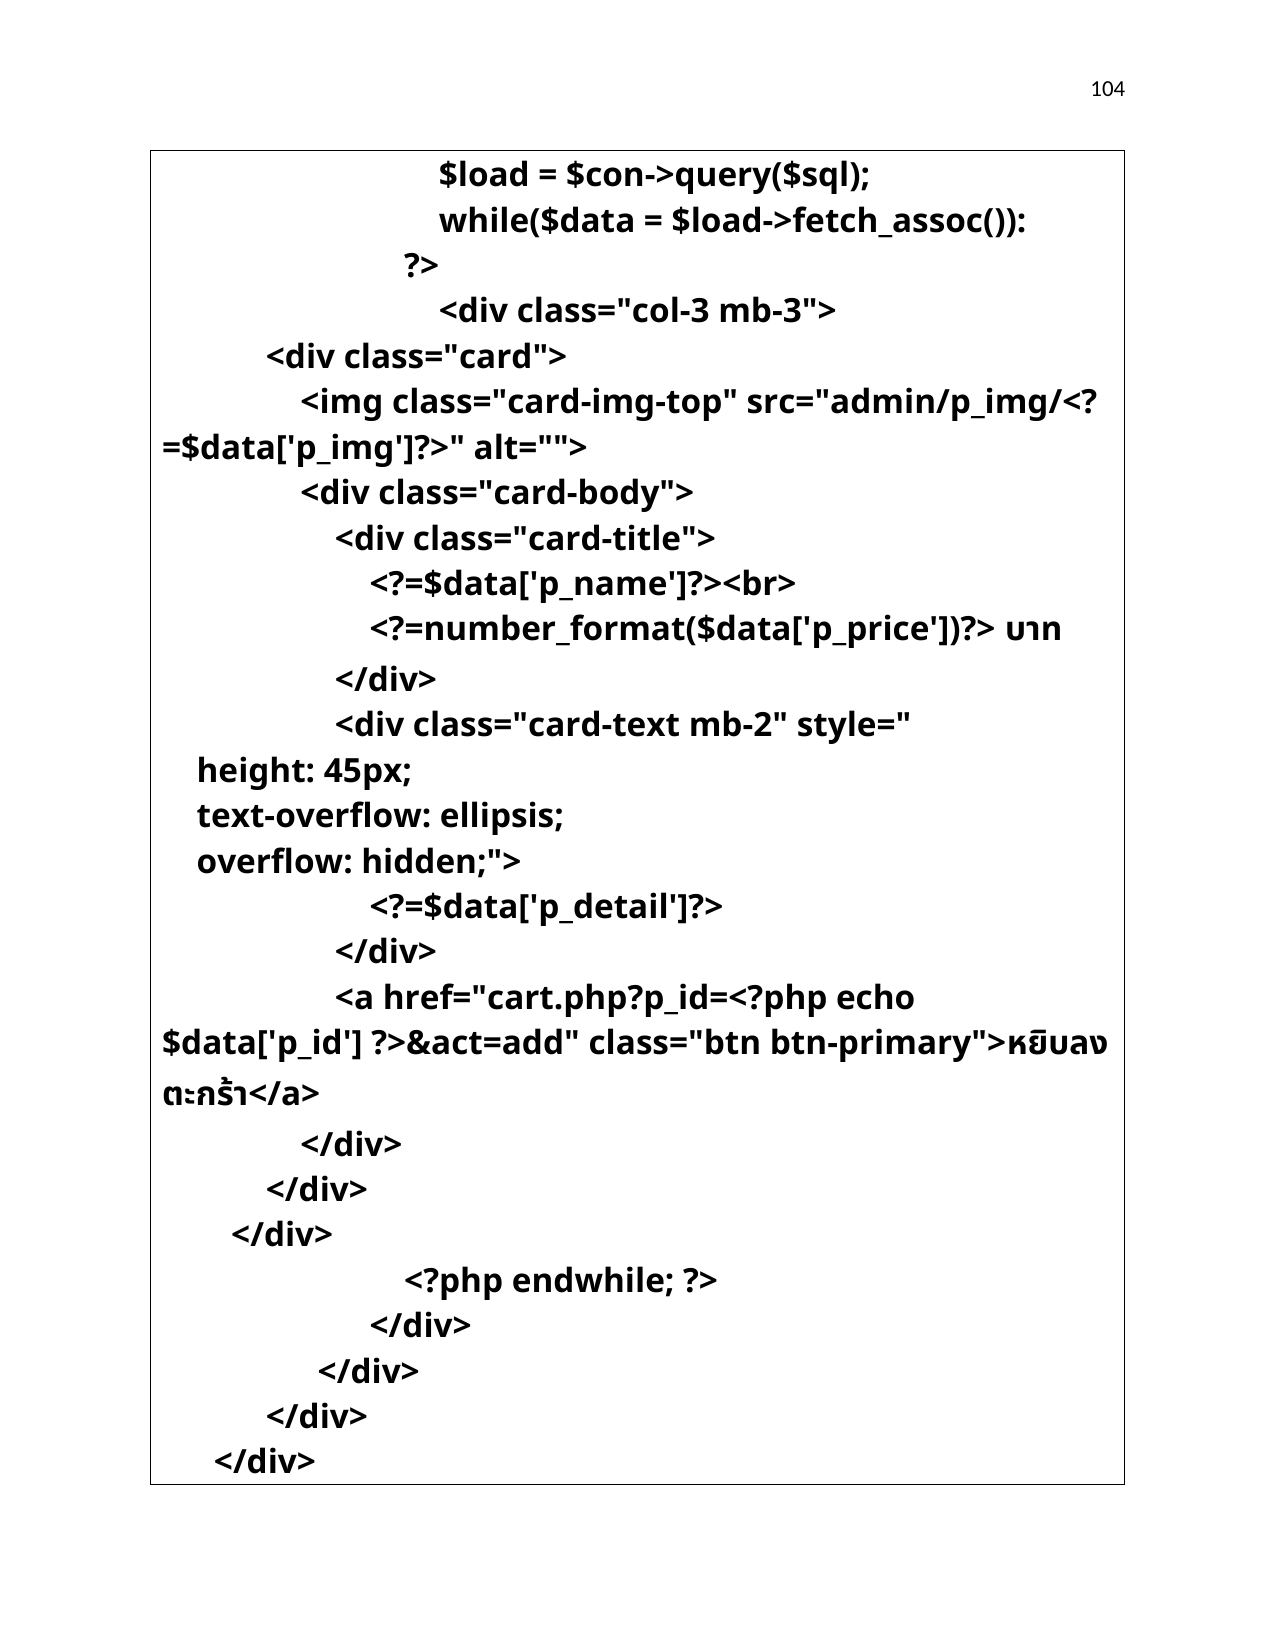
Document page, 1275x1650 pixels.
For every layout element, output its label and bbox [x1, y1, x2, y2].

table_header [151, 151, 1124, 1484]
